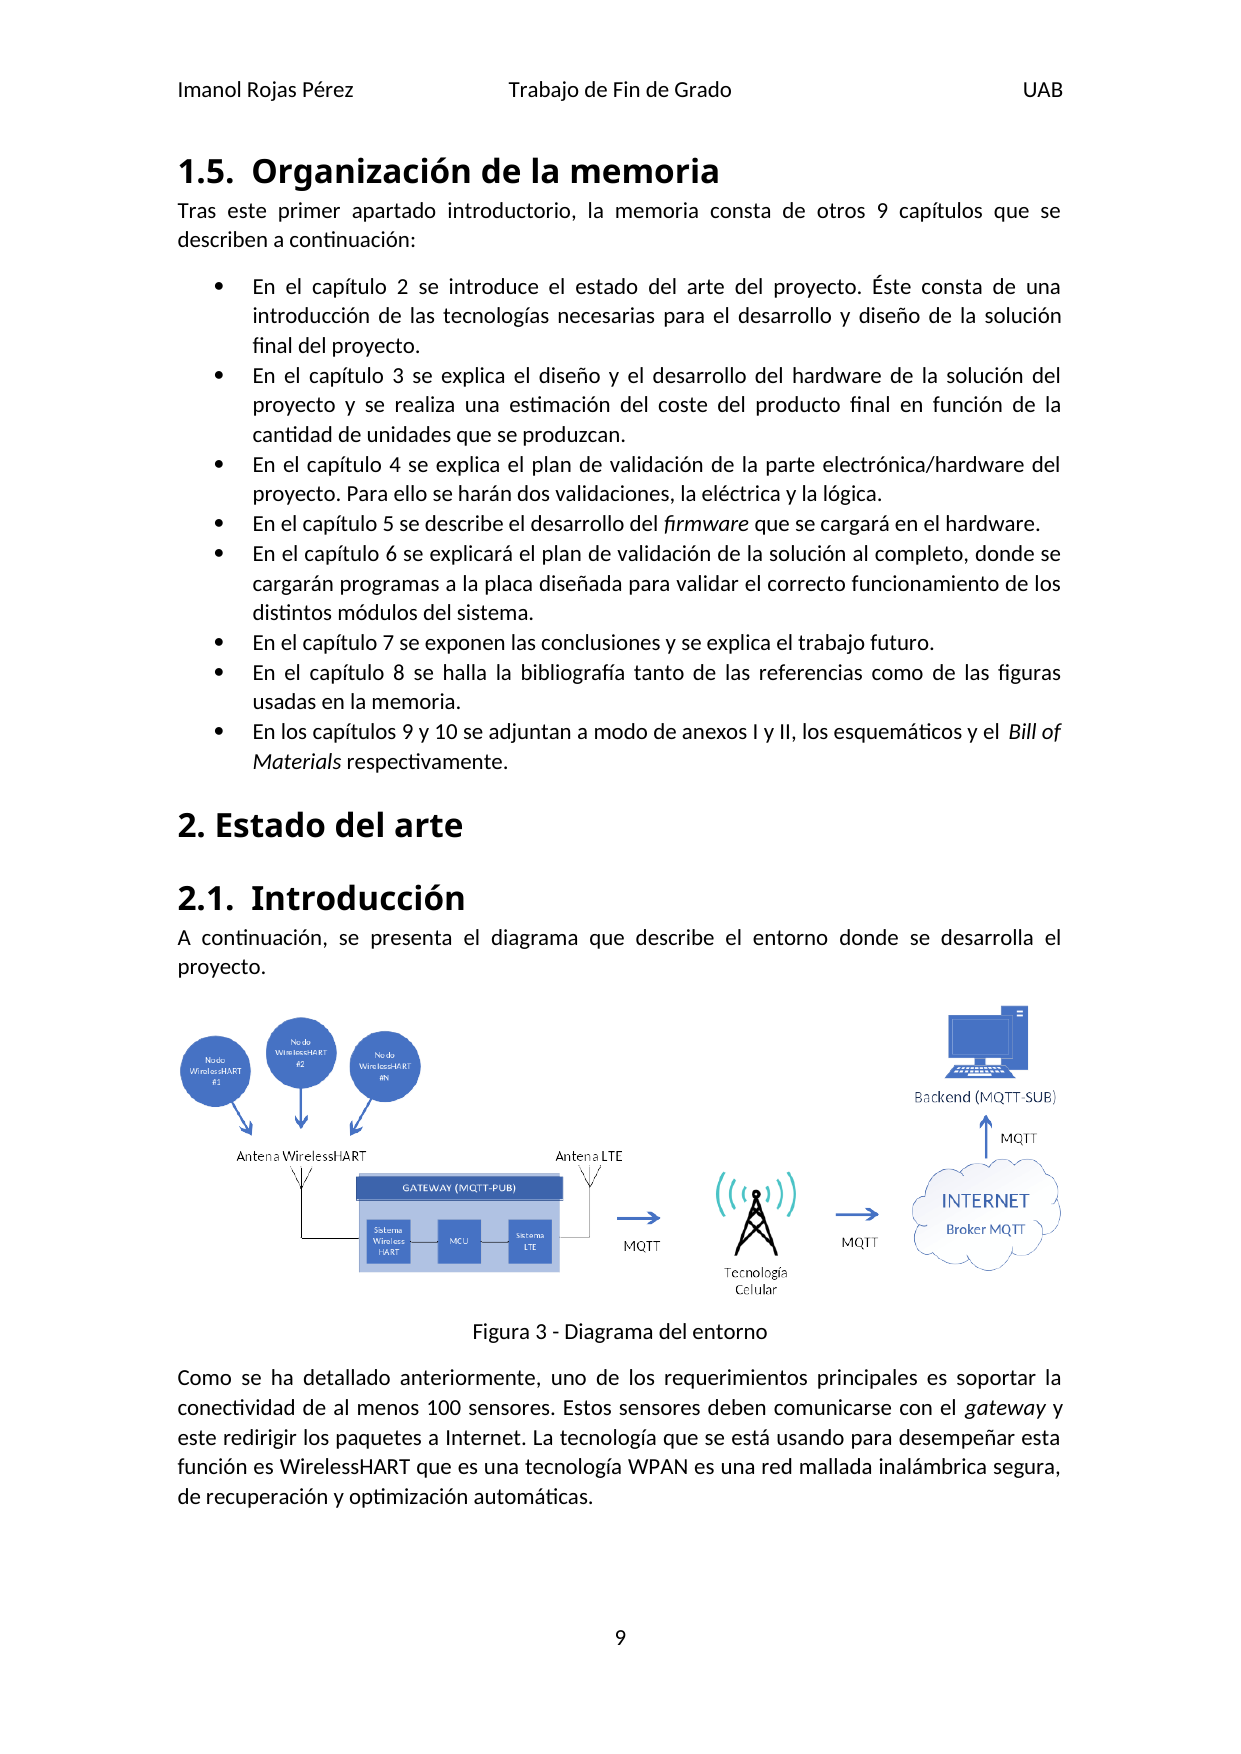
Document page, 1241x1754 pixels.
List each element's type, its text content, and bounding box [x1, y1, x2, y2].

text Figura 3 - Diagrama del entorno [177, 1317, 1063, 1345]
list En el capítulo 7 se exponen las conclusiones y se explica el trabajo futuro. [215, 628, 1063, 656]
list En el capítulo 5 se describe el desarrollo del firmware que se cargará en el hardware. [215, 509, 1063, 537]
list En el capítulo 8 se halla la bibliografía tanto de las referencias como de las figuras usadas en la memoria. [215, 658, 1063, 715]
list En el capítulo 2 se introduce el estado del arte del proyecto. Éste consta de una introducción de las tecnologías necesarias para el desarrollo y diseño de la solución final del proyecto. [215, 272, 1063, 359]
list En el capítulo 3 se explica el diseño y el desarrollo del hardware de la solución del proyecto y se realiza una estimación del coste del producto final en función de la cantidad de unidades que se produzcan. [215, 361, 1063, 448]
subtitle Organización de la memoria [177, 148, 1063, 193]
subtitle Introducción [177, 874, 1063, 920]
text A continuación, se presenta el diagrama que describe el entorno donde se desarrolla el proyecto. [177, 923, 1063, 980]
list En los capítulos 9 y 10 se adjuntan a modo de anexos I y II, los esquemáticos y el Bill of Materials respectivamente. [215, 717, 1063, 775]
text Tras este primer apartado introductorio, la memoria consta de otros 9 capítulos que se describen a continuación: [177, 196, 1063, 253]
list En el capítulo 4 se explica el plan de validación de la parte electrónica/hardware del proyecto. Para ello se harán dos validaciones, la eléctrica y la lógica. [215, 450, 1063, 508]
text Como se ha detallado anteriormente, uno de los requerimientos principales es soportar la conectividad de al menos 100 sensores. Estos sensores deben comunicarse con el gateway y este redirigir los paquetes a Internet. La tecnología que se está usando para desempeñar esta función es WirelessHART que es una tecnología WPAN es una red mallada inalámbrica segura, de recuperación y optimización automáticas. [177, 1363, 1063, 1510]
list En el capítulo 6 se explicará el plan de validación de la solución al completo, donde se cargarán programas a la placa diseñada para validar el correcto funcionamiento de los distintos módulos del sistema. [215, 539, 1063, 626]
subtitle Estado del arte [177, 801, 1063, 847]
